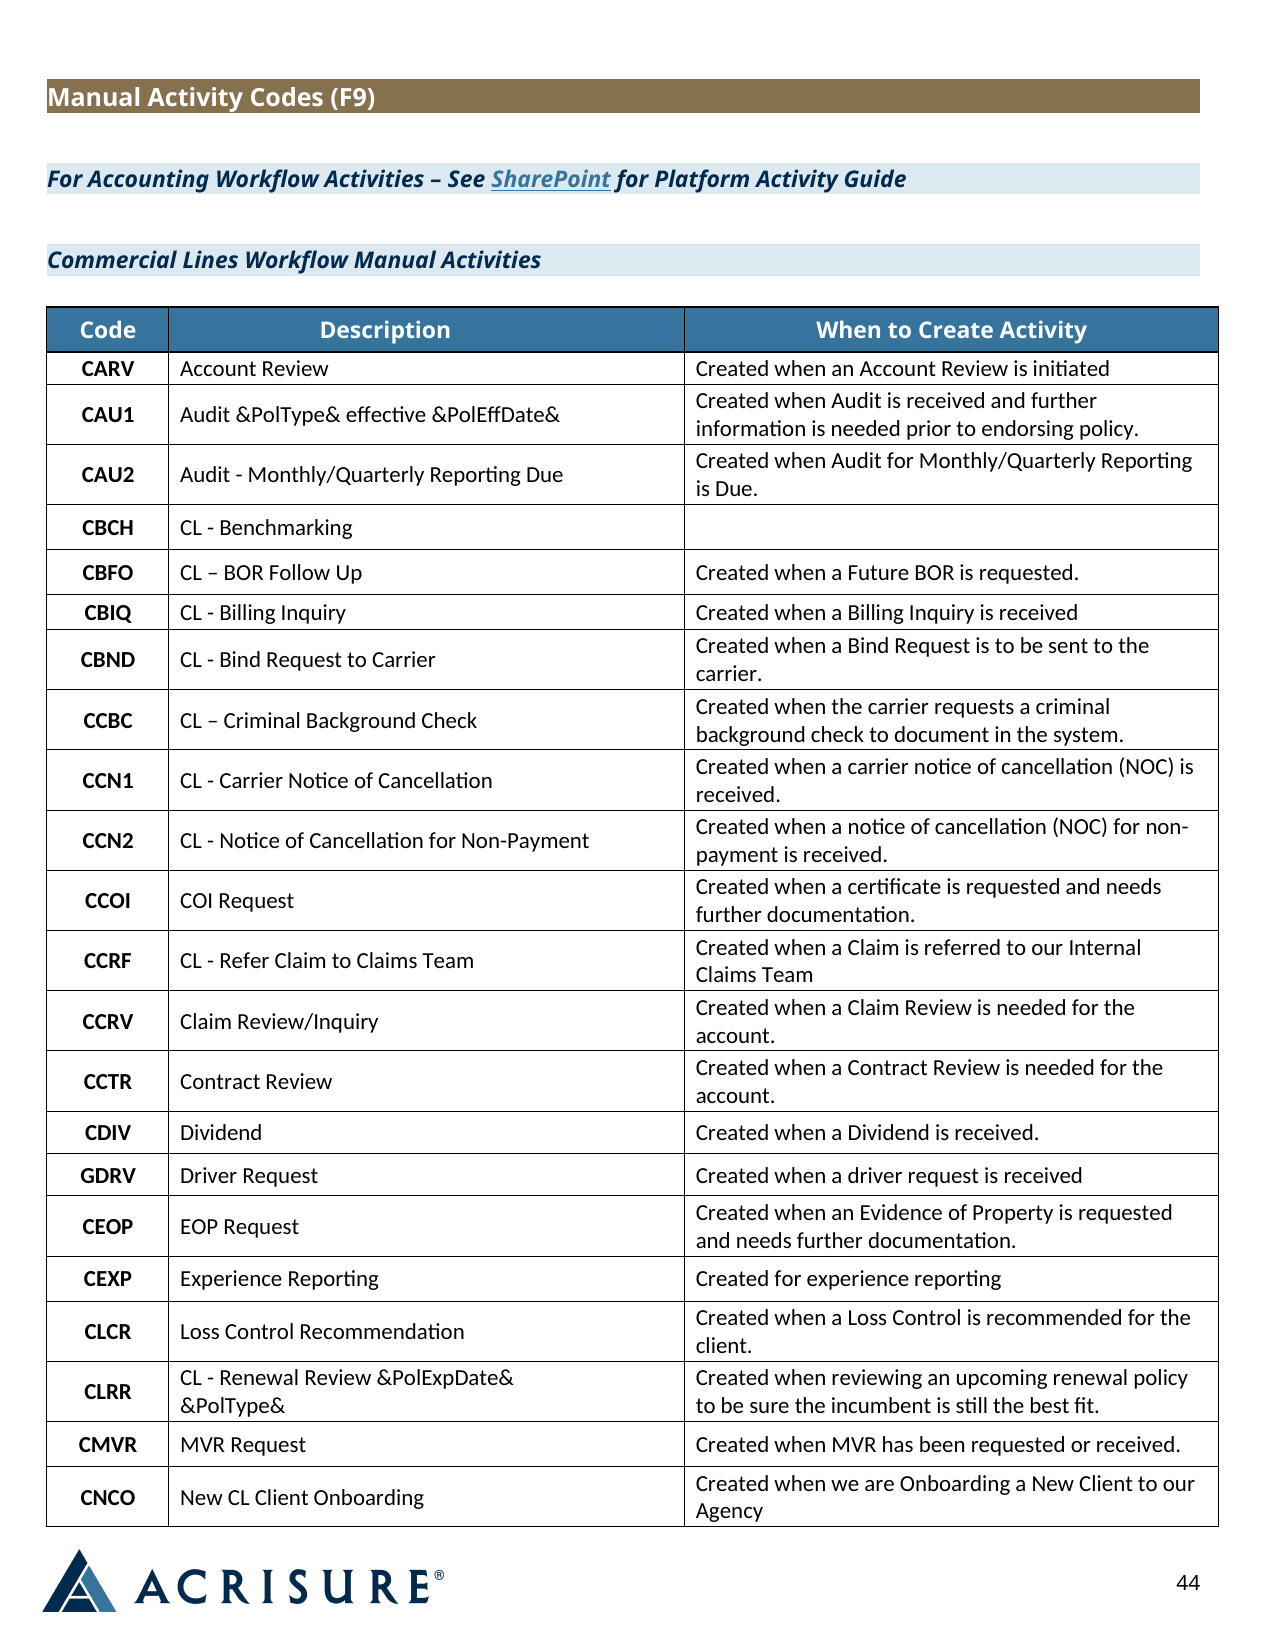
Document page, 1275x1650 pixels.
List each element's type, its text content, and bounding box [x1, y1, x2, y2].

table_cell New CL Client Onboarding [169, 1467, 684, 1526]
table_cell Created when a notice of cancellation (NOC) for non-payment is received. [685, 811, 1218, 870]
table_cell CMVR [47, 1422, 168, 1466]
table_cell CLRR [47, 1362, 168, 1421]
table_cell Created when a Claim is referred to our Internal Claims Team [685, 931, 1218, 990]
table_cell CCTR [47, 1051, 168, 1111]
table_cell Created when a Billing Inquiry is received [685, 595, 1218, 629]
table_cell Created when a driver request is received [685, 1154, 1218, 1195]
table_cell CL - Bind Request to Carrier [169, 630, 684, 689]
table_cell Created when a certificate is requested and needs further documentation. [685, 871, 1218, 930]
table_cell CCRF [47, 931, 168, 990]
table_cell CLCR [47, 1302, 168, 1361]
table_cell CAU2 [47, 445, 168, 504]
table_cell Created when MVR has been requested or received. [685, 1422, 1218, 1466]
table_cell GDRV [47, 1154, 168, 1195]
table_cell Created for experience reporting [685, 1257, 1218, 1301]
table_cell CBND [47, 630, 168, 689]
table_cell Audit - Monthly/Quarterly Reporting Due [169, 445, 684, 504]
table_cell CBFO [47, 550, 168, 594]
table_cell Created when a carrier notice of cancellation (NOC) is received. [685, 750, 1218, 809]
table_cell CL - Benchmarking [169, 505, 684, 549]
table_cell Created when Audit for Monthly/Quarterly Reporting is Due. [685, 445, 1218, 504]
table_cell CL - Refer Claim to Claims Team [169, 931, 684, 990]
subtitle Commercial Lines Workflow Manual Activities [47, 244, 1200, 276]
table_cell COI Request [169, 871, 684, 930]
picture [42, 1549, 444, 1612]
table_cell Created when the carrier requests a criminal background check to document in the system. [685, 690, 1218, 749]
table_cell Created when Audit is received and further information is needed prior to endorsing policy. [685, 385, 1218, 444]
table_cell CNCO [47, 1467, 168, 1526]
table_cell EOP Request [169, 1196, 684, 1256]
table_cell CBCH [47, 505, 168, 549]
table_cell Created when an Evidence of Property is requested and needs further documentation. [685, 1196, 1218, 1256]
table_cell CCOI [47, 871, 168, 930]
table_cell Loss Control Recommendation [169, 1302, 684, 1361]
subtitle Manual Activity Codes (F9) [47, 79, 1200, 113]
table_cell CL – BOR Follow Up [169, 550, 684, 594]
table_cell CEXP [47, 1257, 168, 1301]
table_cell CDIV [47, 1112, 168, 1153]
table_cell Created when a Dividend is received. [685, 1112, 1218, 1153]
table_cell Account Review [169, 353, 684, 384]
table_cell Created when a Loss Control is recommended for the client. [685, 1302, 1218, 1361]
table_cell Dividend [169, 1112, 684, 1153]
table_cell CL – Criminal Background Check [169, 690, 684, 749]
table_cell CL - Notice of Cancellation for Non-Payment [169, 811, 684, 870]
table_cell CARV [47, 353, 168, 384]
table_cell CCN1 [47, 750, 168, 809]
table_cell Contract Review [169, 1051, 684, 1111]
table_cell CCN2 [47, 811, 168, 870]
table_cell Created when an Account Review is initiated [685, 353, 1218, 384]
table_cell CBIQ [47, 595, 168, 629]
table_cell Created when a Claim Review is needed for the account. [685, 991, 1218, 1050]
table_header Description [169, 308, 684, 351]
table_cell CL - Renewal Review &PolExpDate& &PolType& [169, 1362, 684, 1421]
table_cell Created when reviewing an upcoming renewal policy to be sure the incumbent is still the best fit. [685, 1362, 1218, 1421]
table_cell CCBC [47, 690, 168, 749]
table_cell MVR Request [169, 1422, 684, 1466]
table_cell Created when we are Onboarding a New Client to our Agency [685, 1467, 1218, 1526]
table_cell CL - Carrier Notice of Cancellation [169, 750, 684, 809]
table_cell CAU1 [47, 385, 168, 444]
table_cell Experience Reporting [169, 1257, 684, 1301]
table_cell [685, 505, 1218, 549]
table_cell Audit &PolType& effective &PolEffDate& [169, 385, 684, 444]
table_cell Created when a Bind Request is to be sent to the carrier. [685, 630, 1218, 689]
table_cell Claim Review/Inquiry [169, 991, 684, 1050]
table_cell Created when a Contract Review is needed for the account. [685, 1051, 1218, 1111]
table_cell CEOP [47, 1196, 168, 1256]
table_cell Driver Request [169, 1154, 684, 1195]
table_cell CL - Billing Inquiry [169, 595, 684, 629]
table_cell CCRV [47, 991, 168, 1050]
table_header When to Create Activity [685, 308, 1218, 351]
subtitle For Accounting Workflow Activities – See SharePoint for Platform Activity Guide [47, 163, 1200, 194]
table_cell Created when a Future BOR is requested. [685, 550, 1218, 594]
table_header Code [47, 308, 168, 351]
